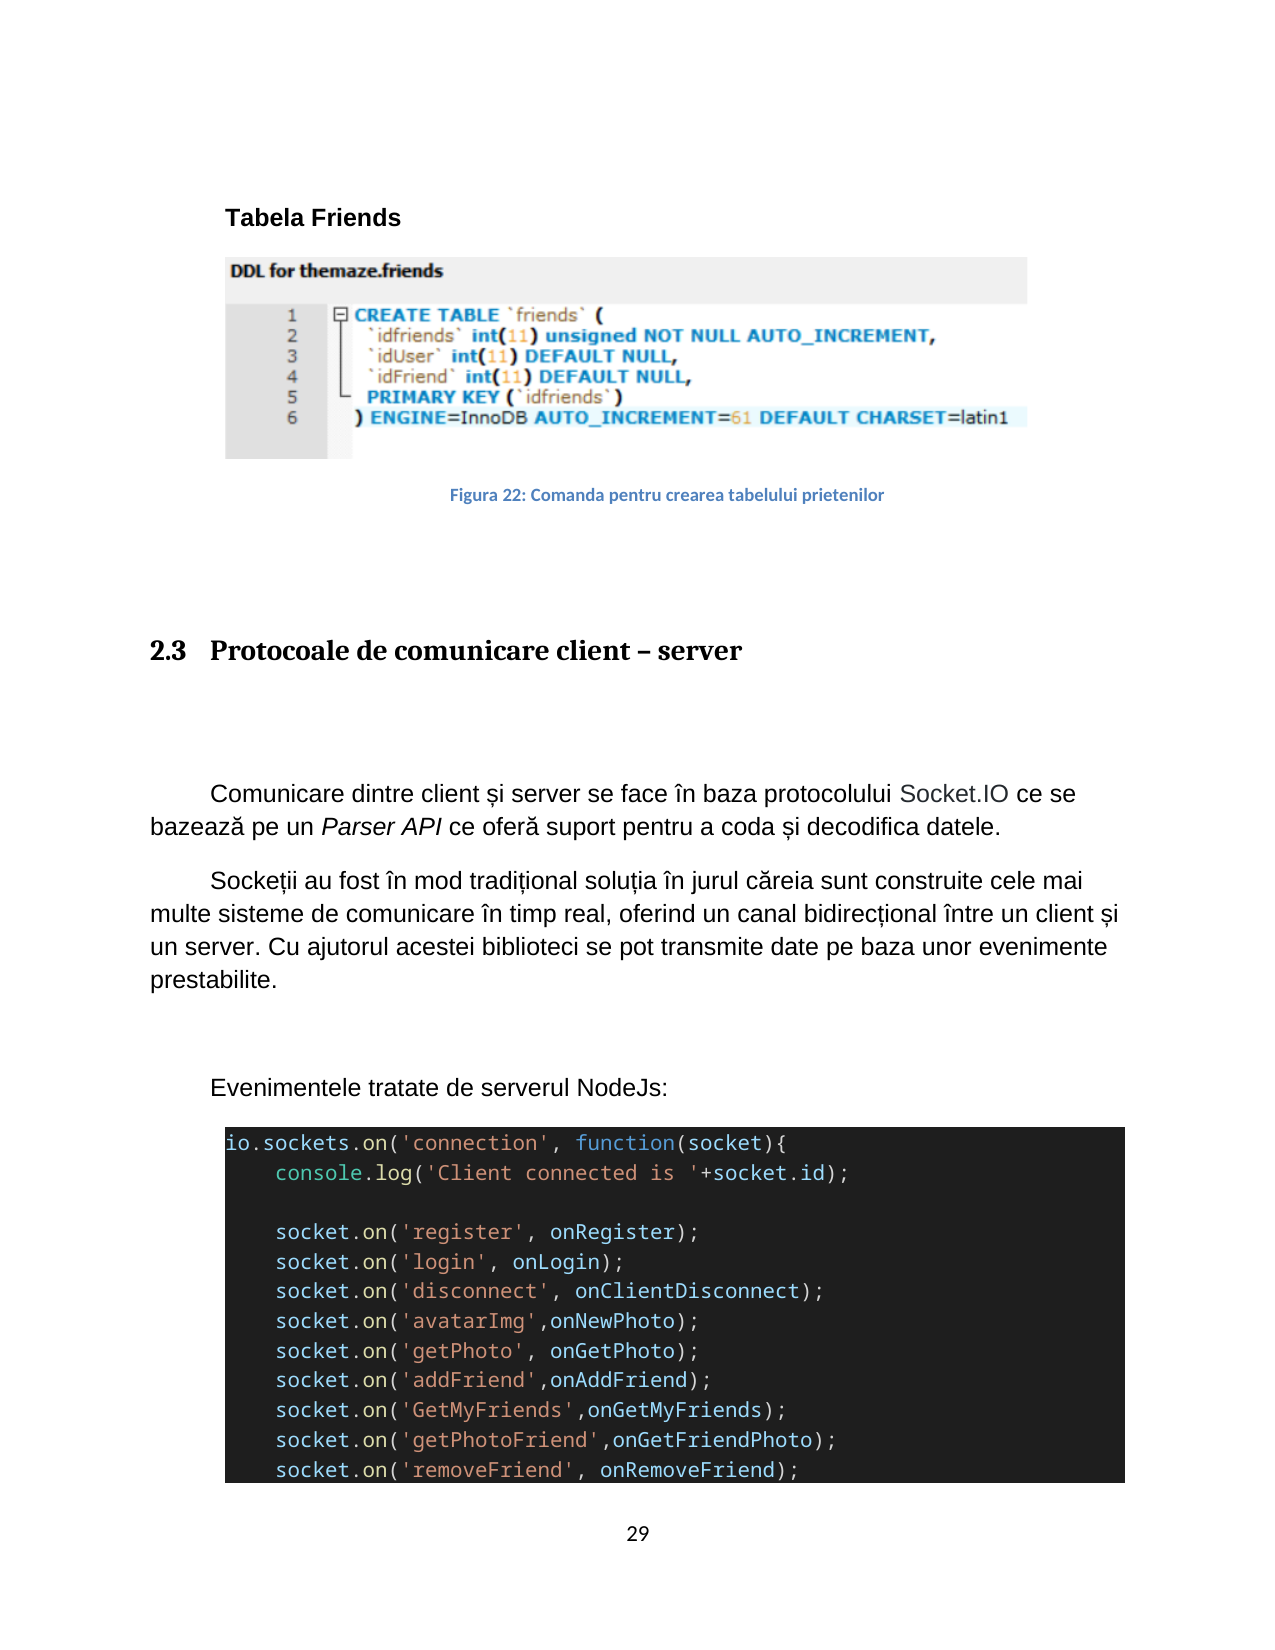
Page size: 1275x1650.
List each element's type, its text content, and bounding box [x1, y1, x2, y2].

text socket.on('GetMyFriends',onGetMyFriends); [225, 1394, 1125, 1424]
text Sockeții au fost în mod tradițional soluția în jurul căreia sunt construite cele mai multe sisteme de comunicare în timp real, oferind un canal bidirecțional între un client și un server. Cu ajutorul acestei biblioteci se pot transmite date pe baza unor evenimente prestabilite. [150, 866, 1125, 994]
text socket.on('removeFriend', onRemoveFriend); [225, 1453, 1125, 1483]
picture [225, 257, 1028, 459]
text io.sockets.on('connection', function(socket){ [225, 1127, 1125, 1157]
text socket.on('register', onRegister); [225, 1216, 1125, 1246]
text socket.on('avatarImg',onNewPhoto); [225, 1305, 1125, 1335]
subtitle Protocoale de comunicare client – server [150, 634, 1125, 667]
text Figura 22: Comanda pentru crearea tabelului prietenilor [375, 483, 1125, 506]
text Tabela Friends [187, 203, 1125, 232]
text Evenimentele tratate de serverul NodeJs: [150, 1073, 1125, 1102]
text socket.on('login', onLogin); [225, 1246, 1125, 1275]
text socket.on('getPhotoFriend',onGetFriendPhoto); [225, 1424, 1125, 1453]
text socket.on('getPhoto', onGetPhoto); [225, 1335, 1125, 1364]
text socket.on('addFriend',onAddFriend); [225, 1364, 1125, 1394]
text Comunicare dintre client și server se face în baza protocolului Socket.IO ce se bazează pe un Parser API ce oferă suport pentru a coda și decodifica datele. [150, 779, 1125, 841]
text console.log('Client connected is '+socket.id); [225, 1157, 1125, 1186]
text socket.on('disconnect', onClientDisconnect); [225, 1275, 1125, 1305]
